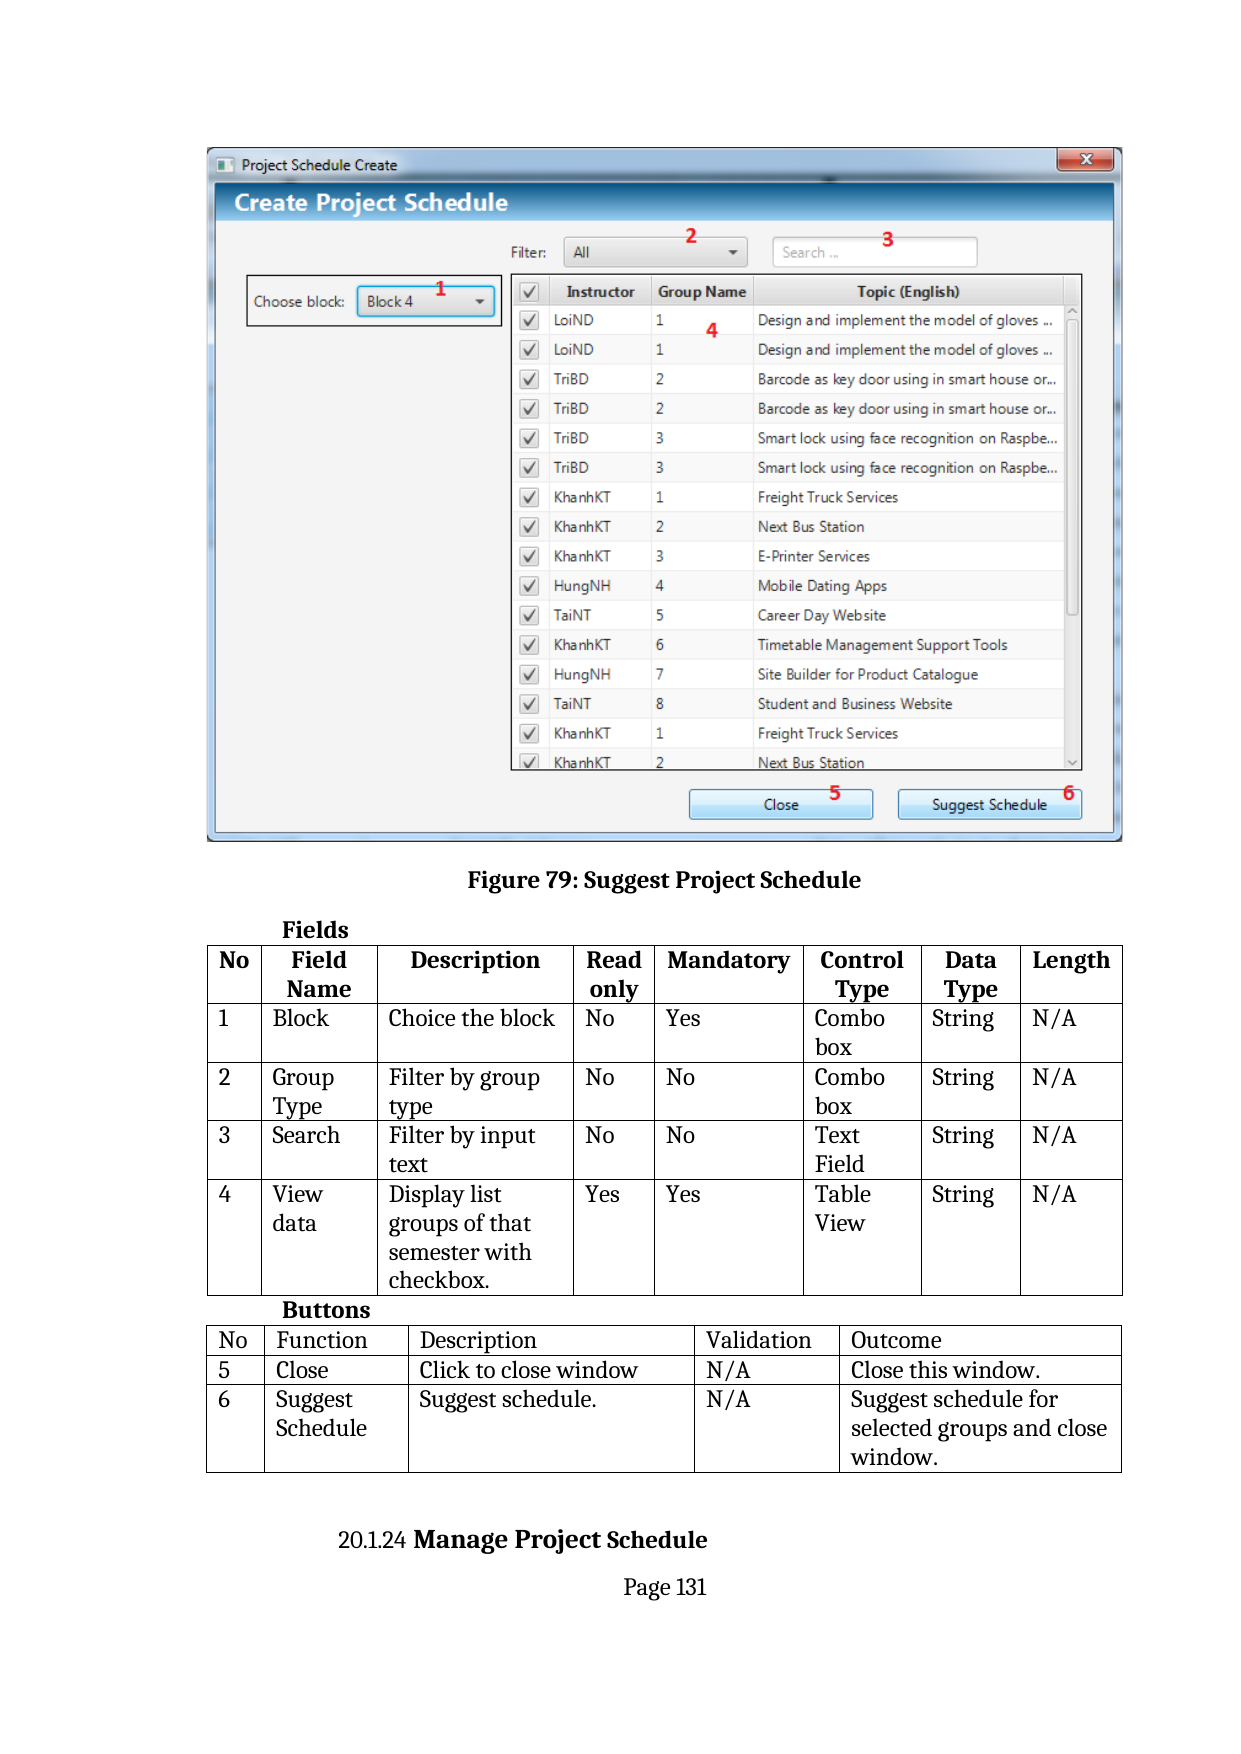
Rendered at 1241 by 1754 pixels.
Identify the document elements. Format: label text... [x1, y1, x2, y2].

picture [206, 147, 1123, 842]
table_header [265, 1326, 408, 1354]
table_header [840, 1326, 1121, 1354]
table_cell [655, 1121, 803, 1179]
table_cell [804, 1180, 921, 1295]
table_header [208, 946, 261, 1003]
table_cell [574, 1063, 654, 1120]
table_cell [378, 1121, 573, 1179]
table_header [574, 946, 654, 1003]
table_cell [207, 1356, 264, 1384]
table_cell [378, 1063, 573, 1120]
text Buttons [207, 1296, 1122, 1325]
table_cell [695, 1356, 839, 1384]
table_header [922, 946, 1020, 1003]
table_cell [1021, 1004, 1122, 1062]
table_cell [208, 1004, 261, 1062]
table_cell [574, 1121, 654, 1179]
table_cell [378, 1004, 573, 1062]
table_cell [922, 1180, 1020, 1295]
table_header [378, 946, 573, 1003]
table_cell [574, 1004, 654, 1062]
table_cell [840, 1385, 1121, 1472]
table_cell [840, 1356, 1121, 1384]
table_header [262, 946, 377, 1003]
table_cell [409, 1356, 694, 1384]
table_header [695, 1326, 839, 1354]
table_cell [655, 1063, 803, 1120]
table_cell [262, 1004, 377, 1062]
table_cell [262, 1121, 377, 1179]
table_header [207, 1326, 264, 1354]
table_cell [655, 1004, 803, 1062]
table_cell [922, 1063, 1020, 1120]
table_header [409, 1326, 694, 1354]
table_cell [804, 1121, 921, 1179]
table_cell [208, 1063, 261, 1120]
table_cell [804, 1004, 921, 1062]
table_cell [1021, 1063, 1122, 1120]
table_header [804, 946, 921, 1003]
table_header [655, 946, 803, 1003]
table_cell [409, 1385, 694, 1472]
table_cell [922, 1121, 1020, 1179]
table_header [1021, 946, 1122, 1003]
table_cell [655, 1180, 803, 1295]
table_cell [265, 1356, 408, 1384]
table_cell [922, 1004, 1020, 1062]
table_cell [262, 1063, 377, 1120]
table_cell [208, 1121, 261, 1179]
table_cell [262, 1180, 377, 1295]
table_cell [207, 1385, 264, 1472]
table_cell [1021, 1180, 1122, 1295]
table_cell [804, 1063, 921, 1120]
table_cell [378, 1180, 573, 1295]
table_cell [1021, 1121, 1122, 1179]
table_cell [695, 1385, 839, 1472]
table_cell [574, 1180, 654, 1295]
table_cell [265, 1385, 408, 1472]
text Fields [207, 916, 1122, 945]
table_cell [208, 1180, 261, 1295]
subtitle Manage Project Schedule [338, 1524, 1122, 1555]
